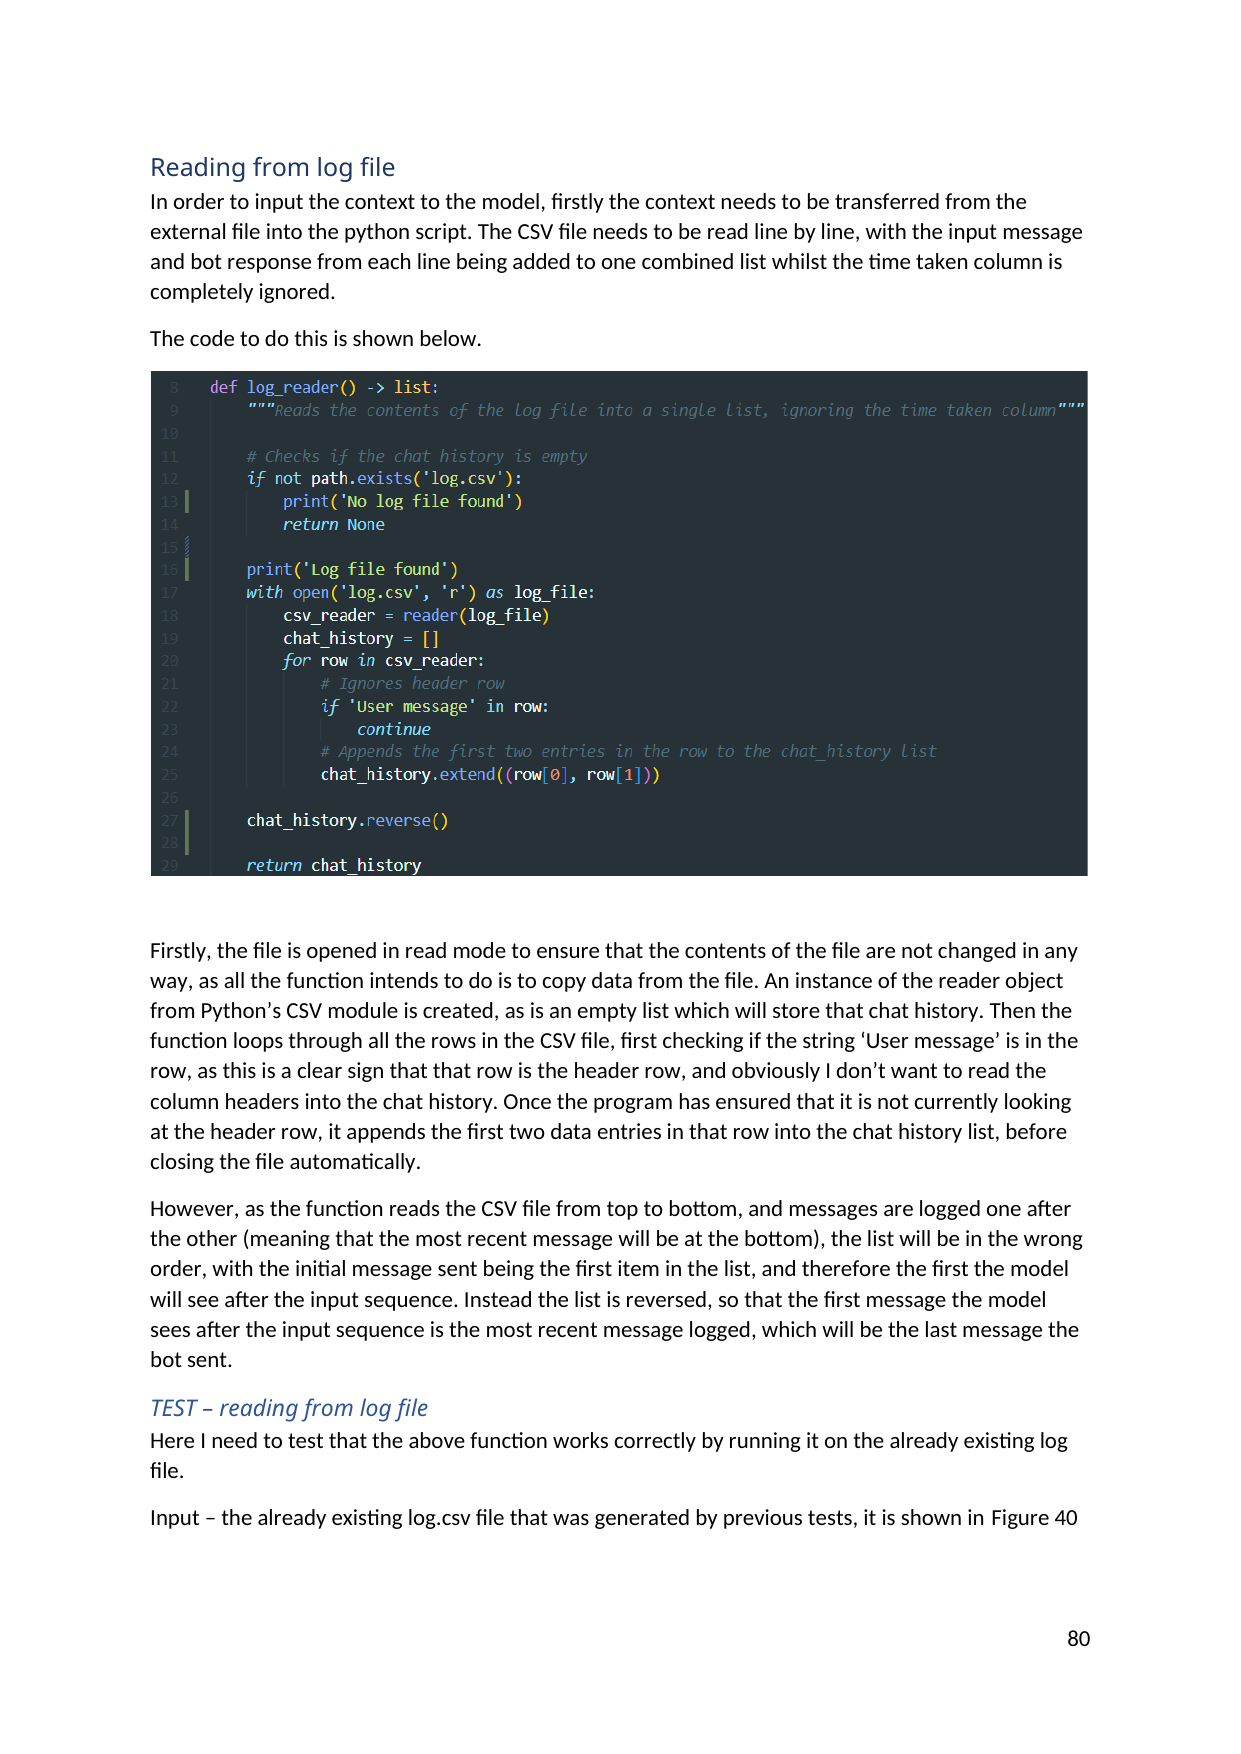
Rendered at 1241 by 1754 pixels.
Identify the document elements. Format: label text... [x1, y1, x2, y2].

text The code to do this is shown below. [150, 324, 1090, 352]
subtitle Reading from log file [150, 150, 1090, 184]
picture [150, 371, 1087, 875]
text In order to input the context to the model, firstly the context needs to be transferred from the external file into the python script. The CSV file needs to be read line by line, with the input message and bot response from each line being added to one combined list whilst the time taken column is completely ignored. [150, 187, 1090, 305]
text Here I need to test that the above function works correctly by running it on the already existing log file. [150, 1426, 1090, 1484]
text Input – the already existing log.csv file that was generated by previous tests, it is shown in Figure 40 [150, 1503, 1090, 1531]
subtitle TEST – reading from log file [150, 1392, 1090, 1423]
text However, as the function reads the CSV file from top to bottom, and messages are logged one after the other (meaning that the most recent message will be at the bottom), the list will be in the wrong order, with the initial message sent being the first item in the list, and therefore the first the model will see after the input sequence. Instead the list is reversed, so that the first message the model sees after the input sequence is the most recent message logged, which will be the last message the bot sent. [150, 1194, 1090, 1373]
